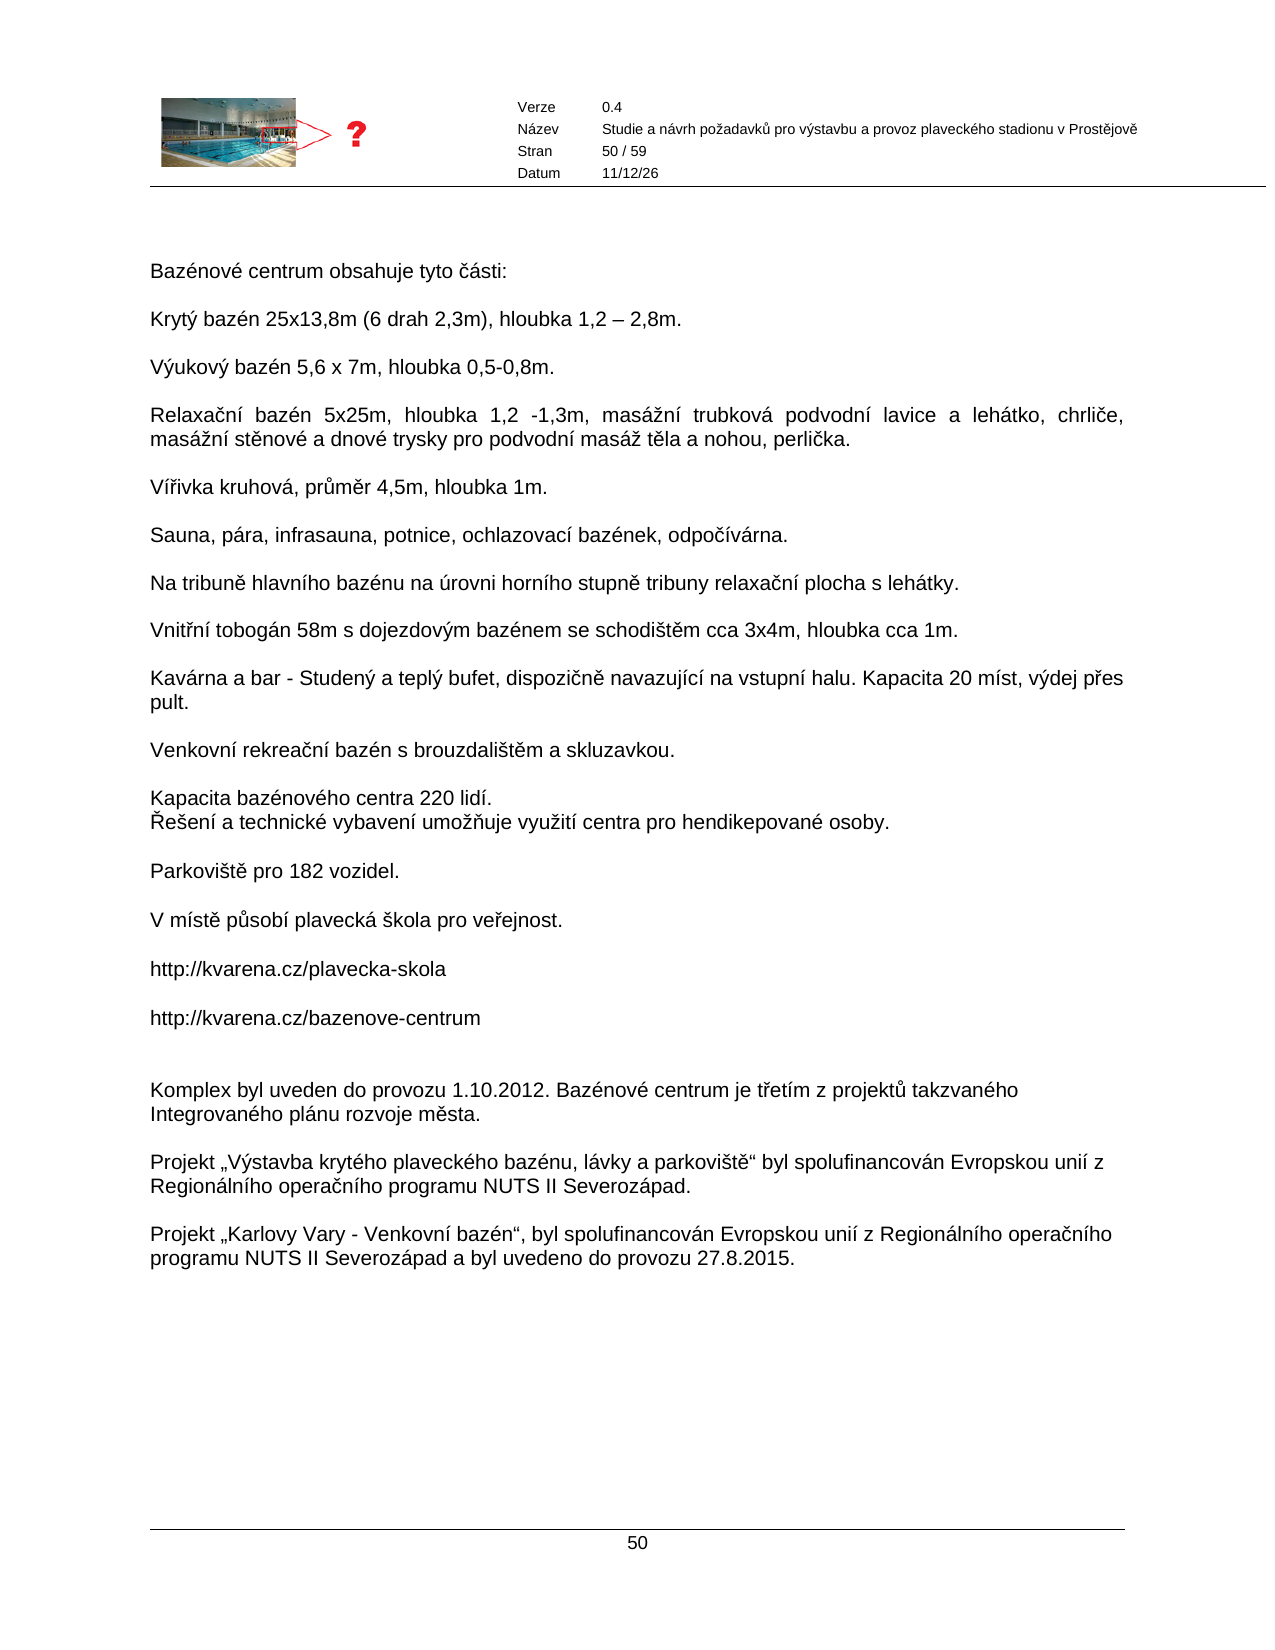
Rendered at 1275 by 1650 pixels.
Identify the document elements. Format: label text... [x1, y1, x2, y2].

text Na tribuně hlavního bazénu na úrovni horního stupně tribuny relaxační plocha s lehátky. [150, 570, 1125, 594]
text V místě působí plavecká škola pro veřejnost. [150, 908, 1125, 932]
picture [161, 98, 416, 167]
text Venkovní rekreační bazén s brouzdalištěm a skluzavkou. [150, 738, 1125, 762]
text Parkoviště pro 182 vozidel. [150, 859, 1125, 883]
text Projekt „Výstavba krytého plaveckého bazénu, lávky a parkoviště“ byl spolufinancován Evropskou unií z Regionálního operačního programu NUTS II Severozápad. [150, 1149, 1125, 1197]
text http://kvarena.cz/plavecka-skola [150, 957, 1125, 981]
text Kapacita bazénového centra 220 lidí. Řešení a technické vybavení umožňuje využití centra pro hendikepované osoby. [150, 786, 1125, 834]
text Bazénové centrum obsahuje tyto části: [150, 259, 1125, 283]
text Krytý bazén 25x13,8m (6 drah 2,3m), hloubka 1,2 – 2,8m. [150, 307, 1125, 331]
text Relaxační bazén 5x25m, hloubka 1,2 -1,3m, masážní trubková podvodní lavice a lehátko, chrliče, masážní stěnové a dnové trysky pro podvodní masáž těla a nohou, perlička. [150, 403, 1125, 451]
text Vnitřní tobogán 58m s dojezdovým bazénem se schodištěm cca 3x4m, hloubka cca 1m. [150, 618, 1125, 642]
text Projekt „Karlovy Vary - Venkovní bazén“, byl spolufinancován Evropskou unií z Regionálního operačního programu NUTS II Severozápad a byl uvedeno do provozu 27.8.2015. [150, 1221, 1125, 1269]
text Výukový bazén 5,6 x 7m, hloubka 0,5-0,8m. [150, 355, 1125, 379]
text Sauna, pára, infrasauna, potnice, ochlazovací bazének, odpočívárna. [150, 522, 1125, 546]
text http://kvarena.cz/bazenove-centrum [150, 1006, 1125, 1030]
text Komplex byl uveden do provozu 1.10.2012. Bazénové centrum je třetím z projektů takzvaného Integrovaného plánu rozvoje města. [150, 1078, 1125, 1126]
text Kavárna a bar - Studený a teplý bufet, dispozičně navazující na vstupní halu. Kapacita 20 míst, výdej přes pult. [150, 666, 1125, 714]
text Vířivka kruhová, průměr 4,5m, hloubka 1m. [150, 474, 1125, 498]
